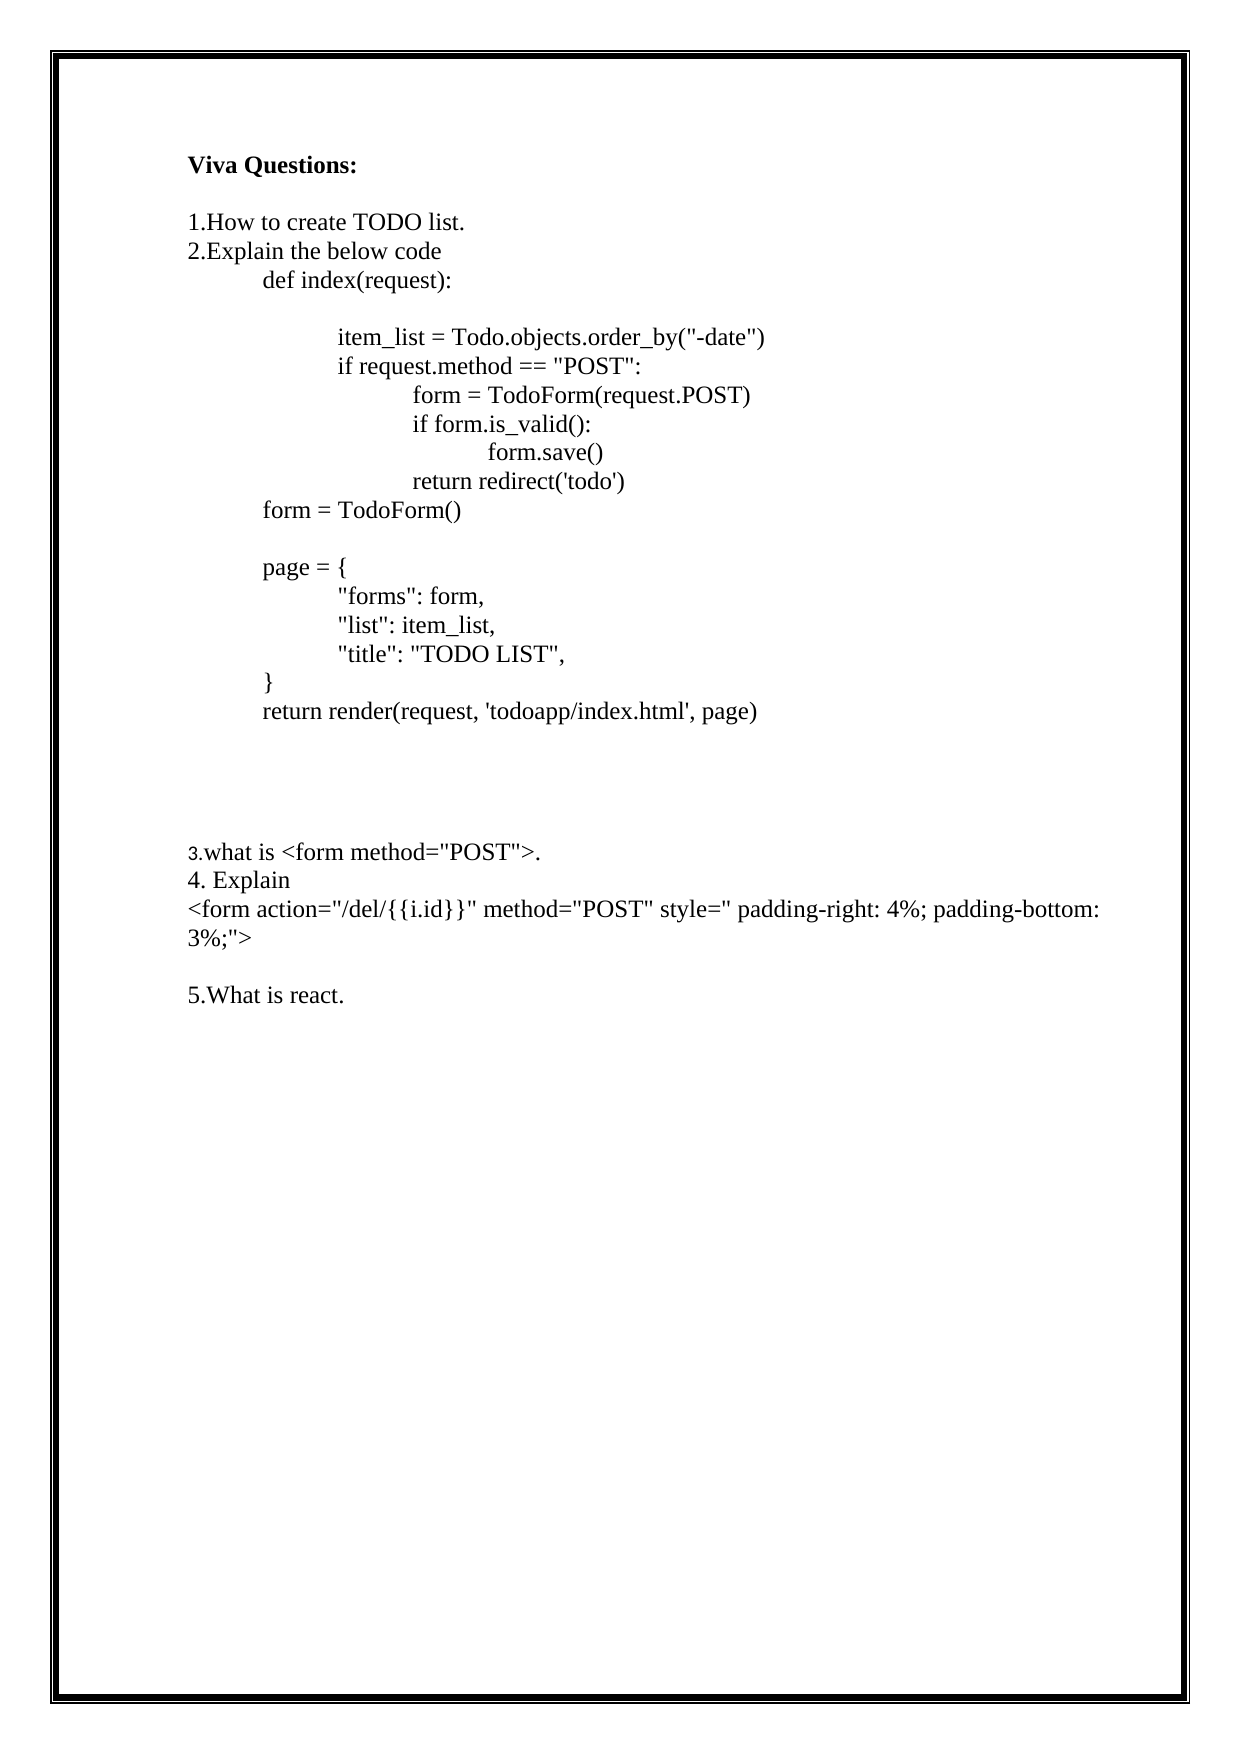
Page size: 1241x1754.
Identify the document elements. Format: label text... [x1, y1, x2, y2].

text return render(request, 'todoapp/index.html', page) [225, 696, 1146, 725]
text return redirect('todo') [225, 466, 1146, 495]
text Viva Questions: [187, 150, 1146, 179]
list item_list = Todo.objects.order_by("-date") [262, 322, 1146, 351]
list def index(request): [262, 265, 1146, 294]
text "title": "TODO LIST", [225, 639, 1146, 667]
text } [225, 667, 1146, 696]
text 4. Explain [187, 865, 1146, 894]
list if form.is_valid(): [262, 409, 1146, 437]
list form.save() [262, 437, 1146, 466]
text 5.What is react. [187, 980, 1146, 1009]
text 1.How to create TODO list. [187, 207, 1146, 236]
text page = { [225, 552, 1146, 581]
list if request.method == "POST": [262, 351, 1146, 380]
text 2.Explain the below code [187, 236, 1146, 265]
text "forms": form, [225, 581, 1146, 610]
text <form action="/del/{{i.id}}" method="POST" style=" padding-right: 4%; padding-bottom: 3%;"> [187, 894, 1146, 952]
text form = TodoForm() [225, 495, 1146, 524]
text "list": item_list, [225, 610, 1146, 639]
list form = TodoForm(request.POST) [262, 380, 1146, 409]
text 3.what is <form method="POST">. [187, 837, 1146, 865]
